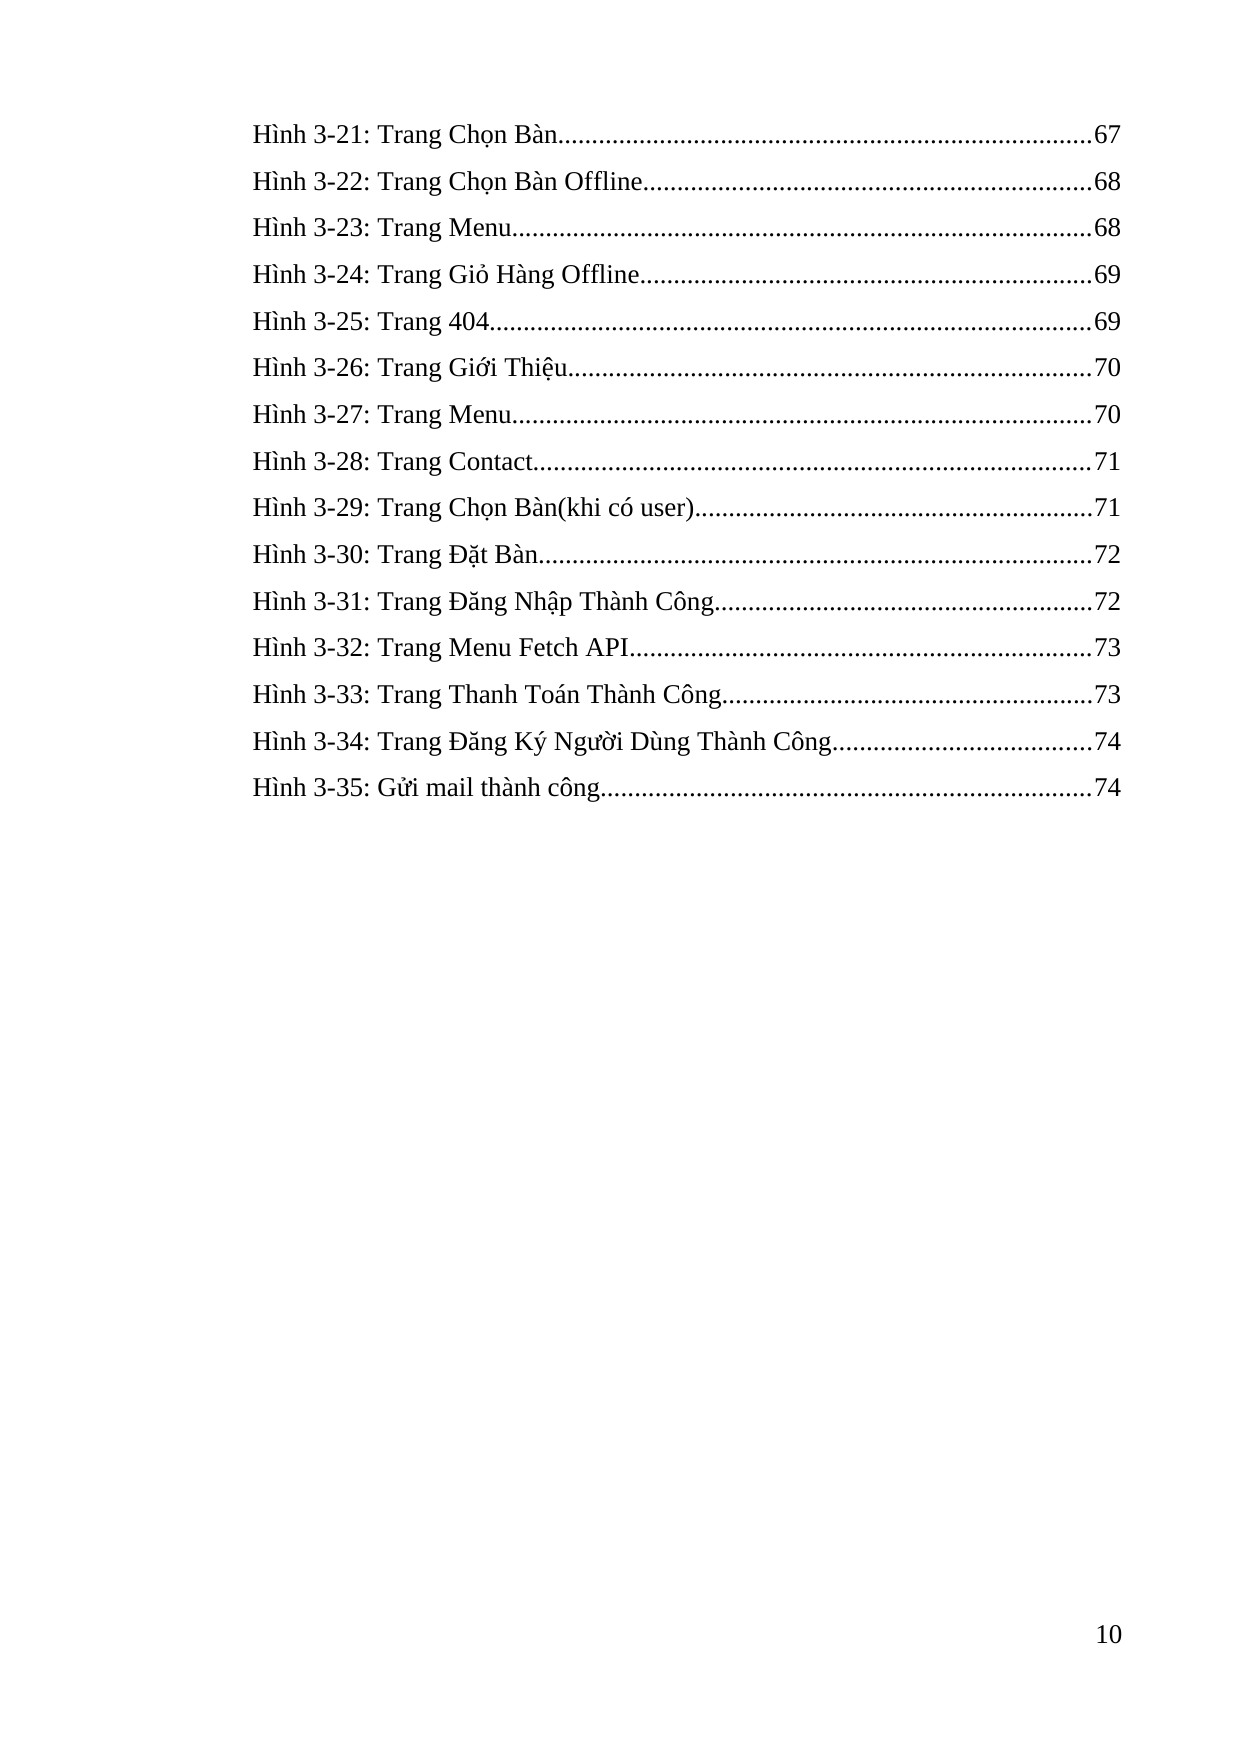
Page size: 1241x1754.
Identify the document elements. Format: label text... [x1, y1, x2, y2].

text Hình 3-31: Trang Đăng Nhập Thành Công 72 [177, 585, 1122, 616]
text Hình 3-25: Trang 404 69 [177, 305, 1122, 336]
text Hình 3-29: Trang Chọn Bàn(khi có user) 71 [177, 491, 1122, 523]
text Hình 3-23: Trang Menu 68 [177, 211, 1122, 243]
text Hình 3-28: Trang Contact 71 [177, 445, 1122, 476]
text Hình 3-32: Trang Menu Fetch API 73 [177, 631, 1122, 663]
text Hình 3-34: Trang Đăng Ký Người Dùng Thành Công 74 [177, 725, 1122, 756]
text Hình 3-35: Gửi mail thành công 74 [177, 771, 1122, 803]
text Hình 3-21: Trang Chọn Bàn 67 [177, 118, 1122, 149]
text Hình 3-27: Trang Menu 70 [177, 398, 1122, 429]
text Hình 3-30: Trang Đặt Bàn 72 [177, 538, 1122, 569]
text Hình 3-22: Trang Chọn Bàn Offline 68 [177, 165, 1122, 196]
text Hình 3-24: Trang Giỏ Hàng Offline 69 [177, 258, 1122, 289]
text Hình 3-26: Trang Giới Thiệu 70 [177, 351, 1122, 383]
text Hình 3-33: Trang Thanh Toán Thành Công 73 [177, 678, 1122, 709]
